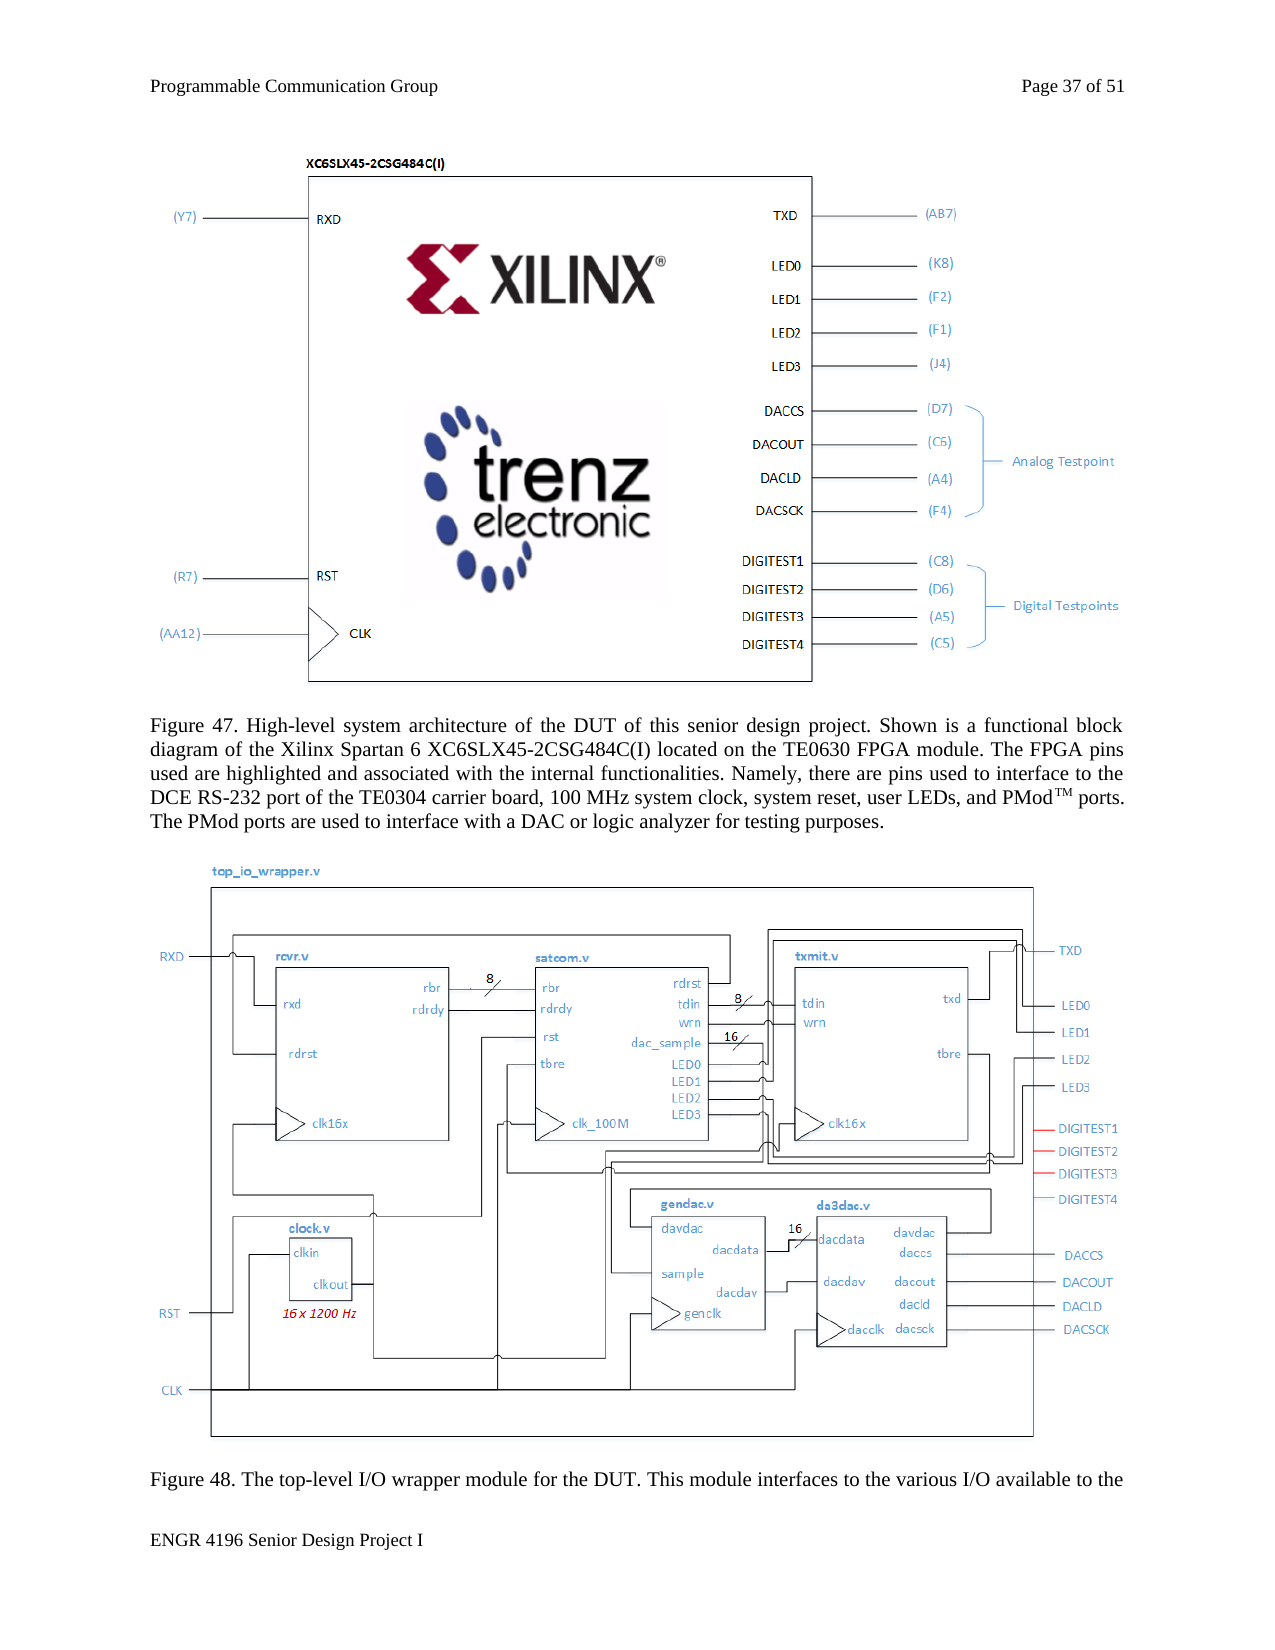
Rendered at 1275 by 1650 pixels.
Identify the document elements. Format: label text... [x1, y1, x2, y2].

picture [150, 150, 1125, 688]
picture [150, 857, 1125, 1443]
text Figure 47. High-level system architecture of the DUT of this senior design project. Shown is a functional block diagram of the Xilinx Spartan 6 XC6SLX45-2CSG484C(I) located on the TE0630 FPGA module. The FPGA pins used are highlighted and associated with the internal functionalities. Namely, there are pins used to interface to the DCE RS-232 port of the TE0304 carrier board, 100 MHz system clock, system reset, user LEDs, and PModTM ports. The PMod ports are used to interface with a DAC or logic analyzer for testing purposes. [150, 713, 1125, 833]
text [150, 1467, 1125, 1491]
